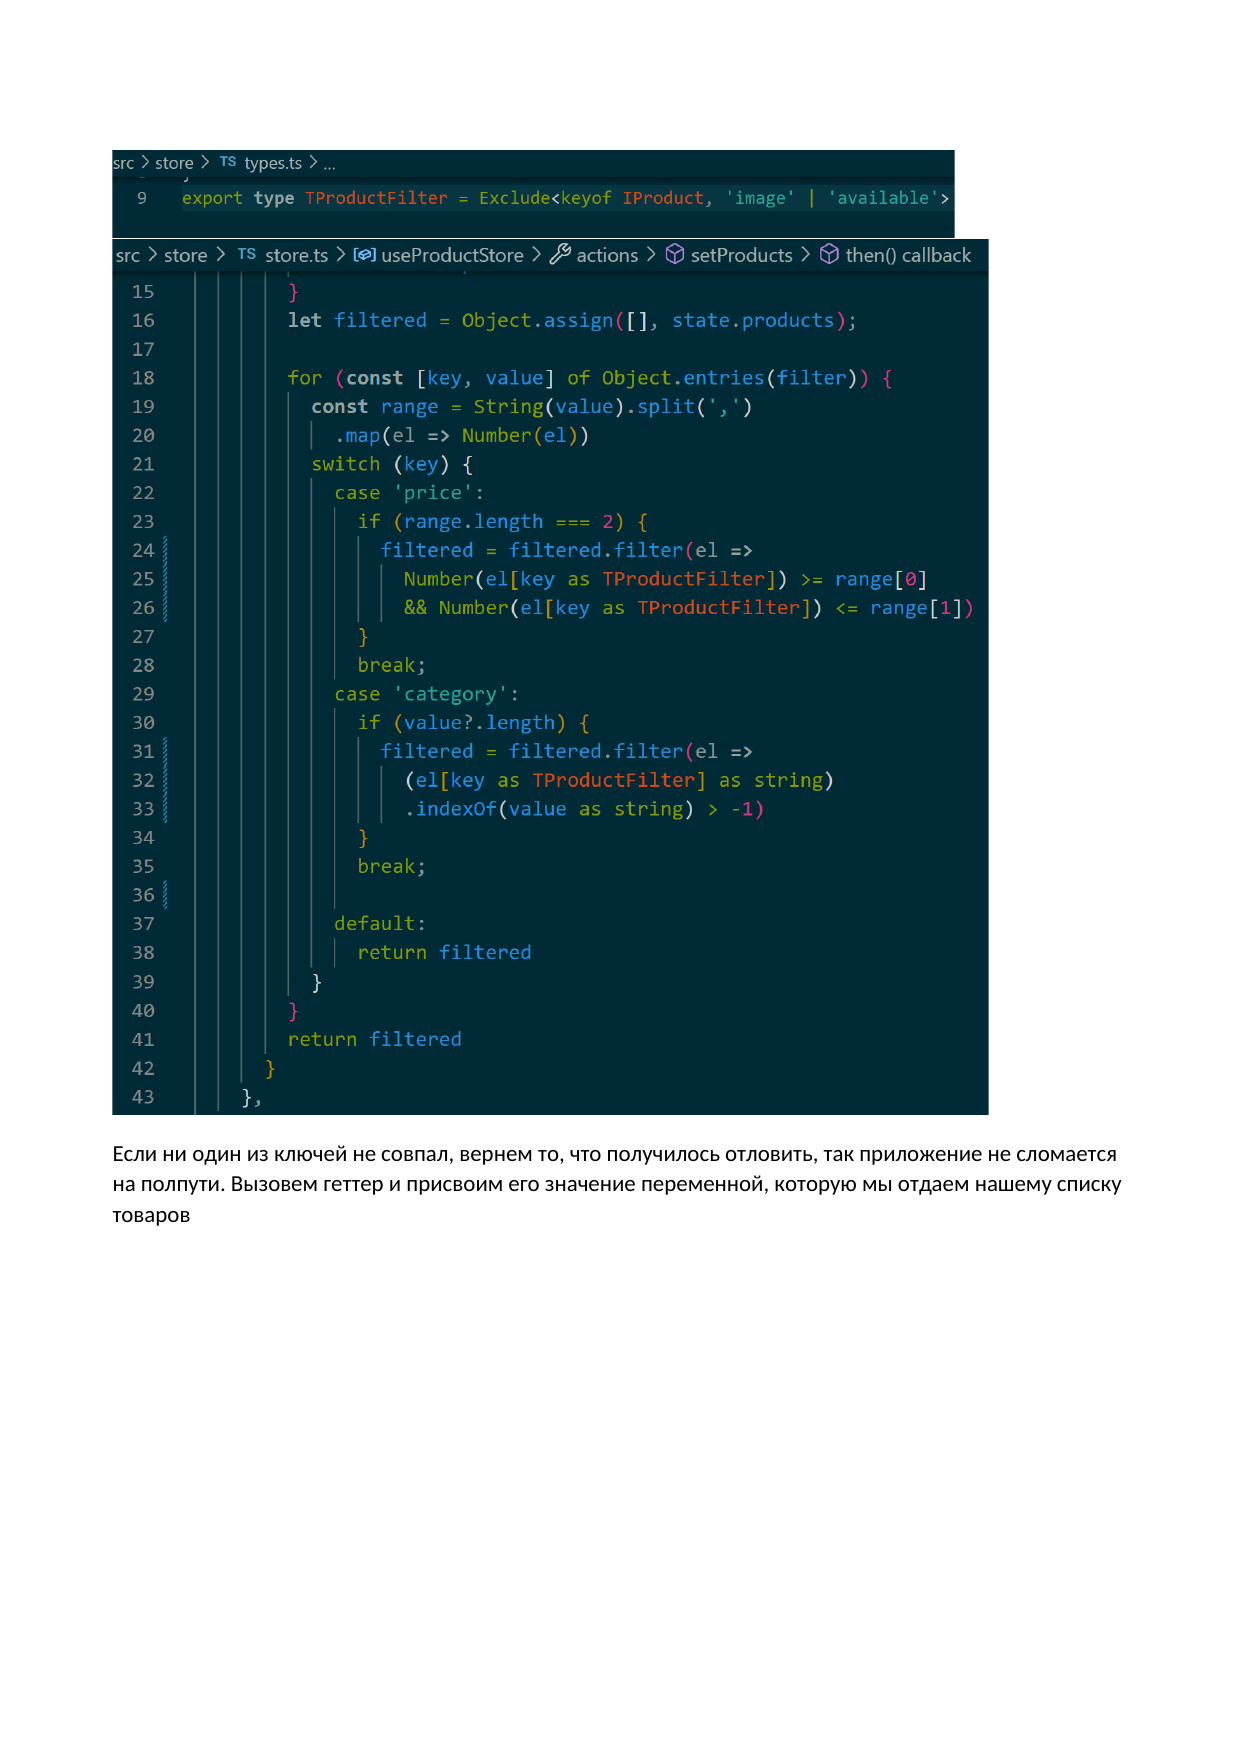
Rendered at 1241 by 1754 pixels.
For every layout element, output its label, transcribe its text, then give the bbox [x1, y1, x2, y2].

picture [370, 514, 379, 527]
picture [546, 806, 553, 815]
picture [872, 253, 877, 261]
picture [468, 429, 472, 441]
picture [604, 317, 610, 326]
picture [465, 314, 473, 322]
picture [358, 375, 368, 384]
picture [664, 371, 670, 384]
picture [312, 314, 320, 326]
picture [440, 602, 444, 613]
picture [942, 602, 946, 613]
picture [348, 1036, 355, 1045]
picture [312, 1033, 320, 1044]
picture [395, 664, 402, 671]
picture [569, 577, 577, 585]
picture [580, 373, 589, 384]
picture [145, 860, 152, 866]
picture [816, 371, 820, 384]
picture [802, 371, 809, 384]
picture [525, 945, 530, 958]
picture [337, 1036, 343, 1045]
picture [534, 514, 542, 527]
picture [370, 715, 379, 728]
picture [348, 692, 355, 700]
picture [347, 432, 356, 441]
picture [628, 774, 635, 786]
picture [146, 458, 153, 470]
picture [476, 313, 483, 326]
picture [336, 403, 344, 412]
picture [453, 773, 458, 786]
picture [791, 777, 798, 786]
picture [640, 777, 647, 786]
picture [732, 602, 739, 613]
picture [533, 377, 540, 384]
picture [522, 807, 530, 815]
picture [290, 1036, 296, 1045]
picture [324, 403, 333, 412]
picture [301, 317, 310, 326]
picture [523, 432, 530, 441]
picture [814, 778, 819, 787]
picture [133, 1091, 142, 1103]
picture [397, 371, 402, 384]
picture [371, 375, 379, 384]
picture [406, 859, 410, 872]
picture [395, 317, 401, 326]
picture [617, 253, 622, 261]
picture [639, 377, 646, 384]
picture [499, 778, 507, 786]
picture [499, 518, 507, 527]
picture [744, 317, 750, 330]
picture [580, 773, 589, 786]
picture [112, 178, 955, 182]
picture [721, 572, 728, 585]
picture [629, 802, 635, 815]
picture [133, 1005, 142, 1016]
picture [756, 317, 762, 326]
picture [406, 457, 410, 470]
picture [112, 272, 989, 1115]
picture [429, 371, 433, 384]
picture [348, 375, 355, 384]
picture [650, 572, 658, 585]
picture [688, 572, 693, 585]
picture [359, 400, 367, 412]
picture [534, 802, 541, 815]
picture [664, 576, 670, 585]
picture [594, 777, 600, 786]
picture [440, 377, 447, 384]
picture [289, 373, 297, 384]
picture [134, 343, 142, 355]
picture [522, 314, 530, 325]
picture [651, 806, 658, 815]
picture [685, 400, 692, 412]
picture [440, 949, 449, 958]
picture [442, 802, 448, 815]
picture [418, 806, 424, 815]
picture [523, 375, 530, 384]
picture [522, 515, 529, 526]
picture [499, 375, 507, 384]
picture [488, 317, 494, 328]
picture [557, 600, 561, 613]
picture [744, 803, 752, 815]
picture [134, 372, 142, 384]
picture [487, 432, 496, 441]
picture [522, 572, 526, 585]
picture [360, 949, 367, 958]
picture [664, 774, 670, 786]
picture [618, 774, 623, 786]
picture [710, 576, 717, 585]
picture [487, 400, 495, 410]
picture [445, 602, 449, 613]
picture [406, 658, 410, 671]
picture [580, 806, 589, 815]
text Если ни один из ключей не совпал, вернем то, что получилось отловить, так приложение не сломается на полпути. Вызовем геттер и присвоим его значение переменной, которую мы отдаем нашему списку товаров [112, 1139, 1128, 1228]
picture [313, 403, 320, 412]
picture [405, 573, 409, 585]
picture [721, 778, 728, 786]
picture [183, 186, 955, 210]
picture [650, 602, 656, 613]
picture [463, 429, 467, 441]
picture [791, 375, 797, 384]
picture [711, 371, 716, 384]
picture [418, 576, 425, 585]
picture [615, 573, 621, 585]
picture [534, 774, 542, 786]
picture [359, 919, 367, 929]
picture [419, 605, 426, 613]
picture [732, 375, 740, 384]
picture [382, 946, 390, 956]
picture [475, 946, 482, 958]
picture [337, 461, 343, 470]
picture [372, 863, 378, 872]
picture [651, 773, 658, 786]
picture [546, 774, 554, 786]
picture [674, 807, 680, 819]
picture [410, 573, 414, 585]
picture [650, 377, 657, 384]
